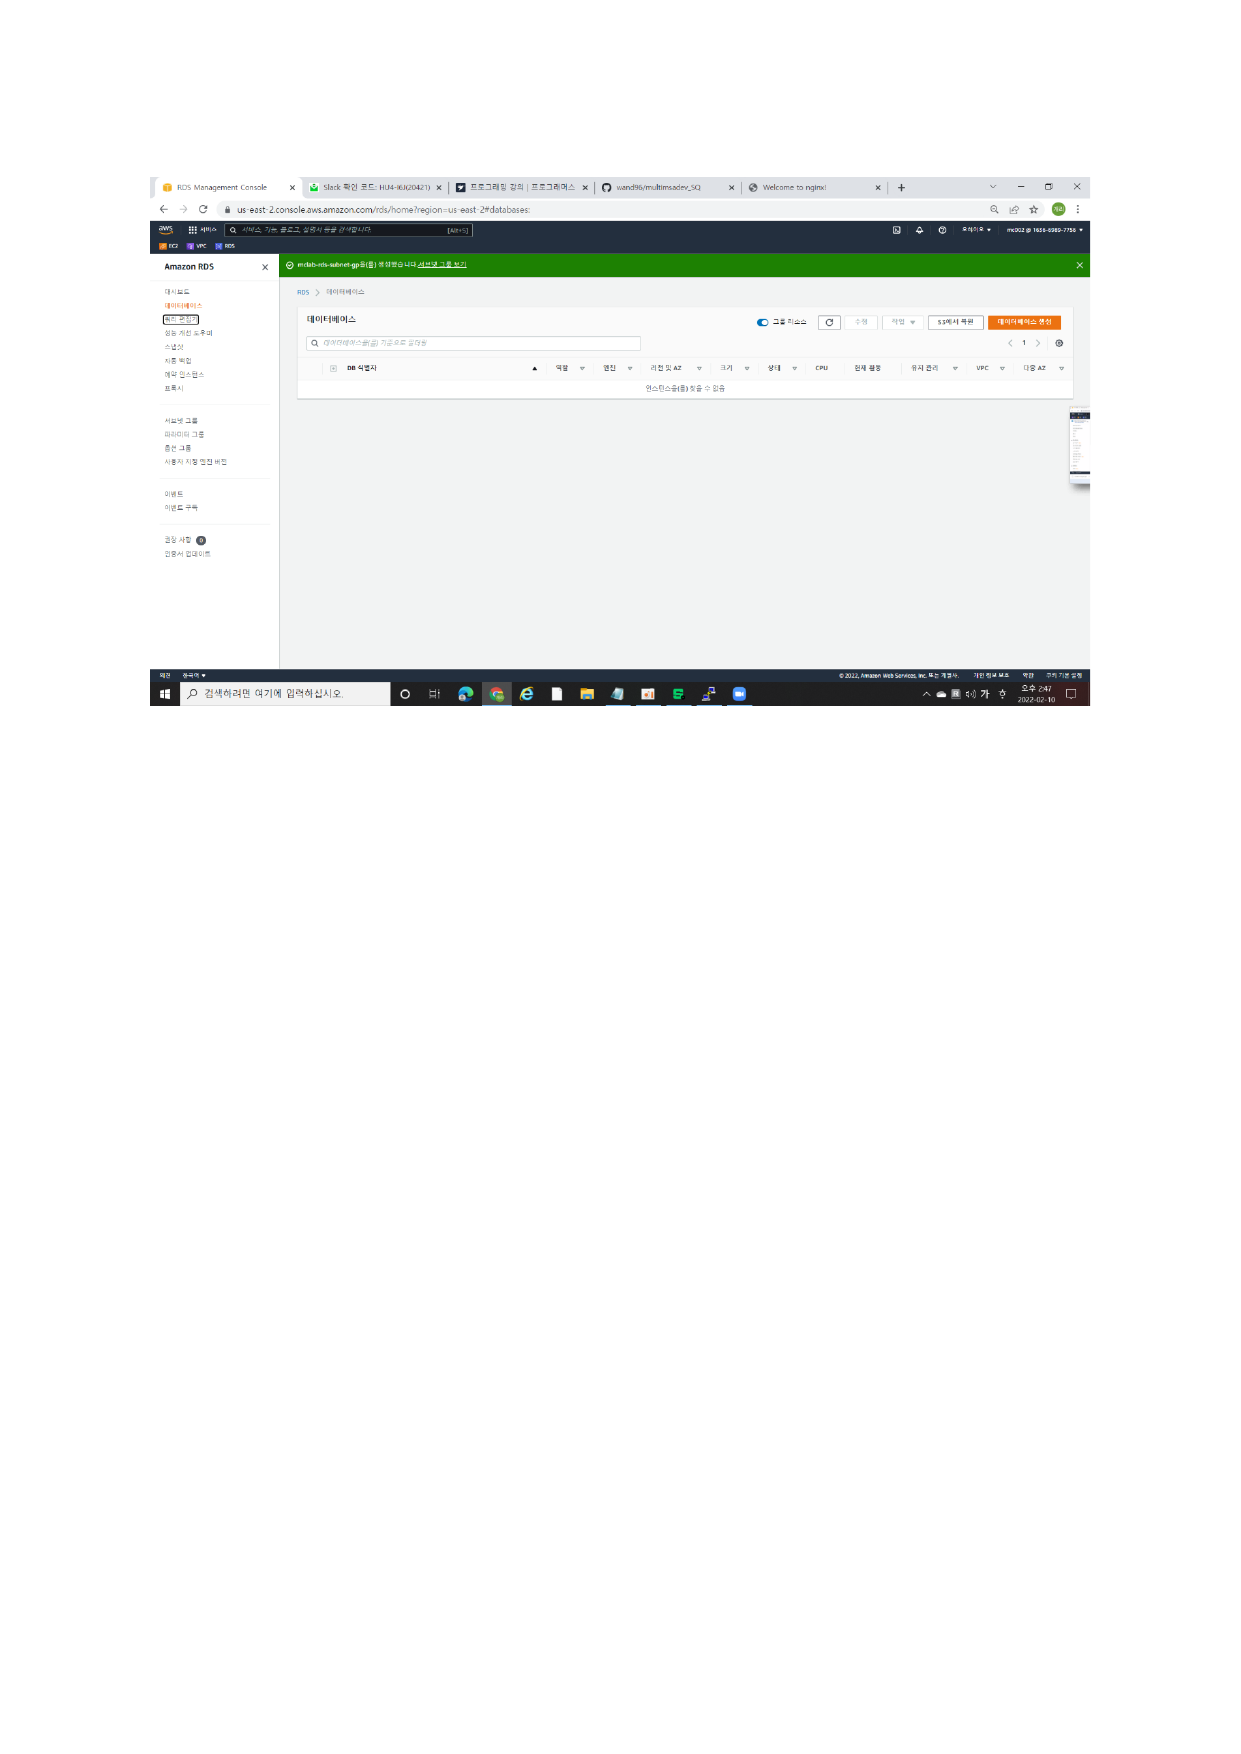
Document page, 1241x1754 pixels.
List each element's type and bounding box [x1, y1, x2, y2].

picture [150, 177, 1091, 706]
